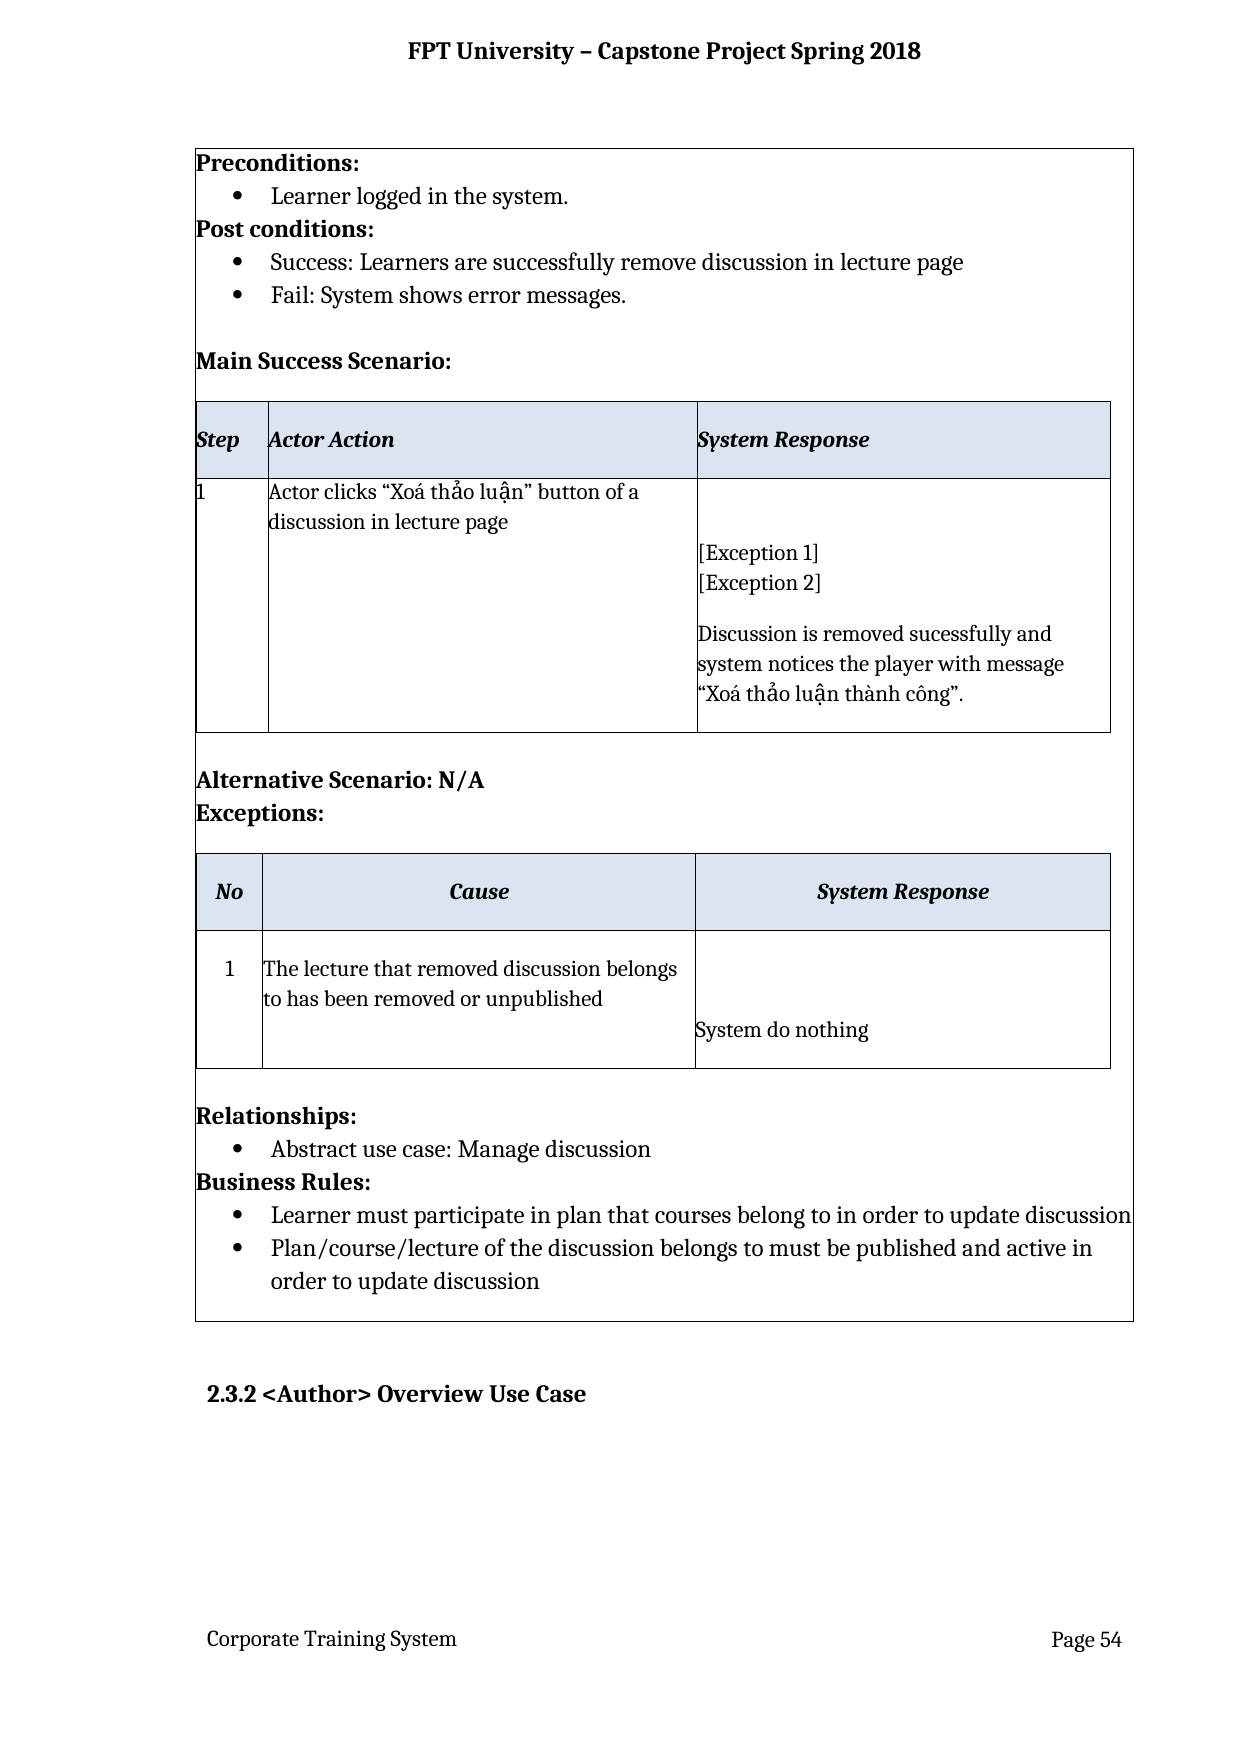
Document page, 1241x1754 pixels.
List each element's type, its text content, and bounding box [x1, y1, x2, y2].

text 2.3.2 <Author> Overview Use Case [207, 1379, 1122, 1408]
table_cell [196, 149, 1133, 1321]
